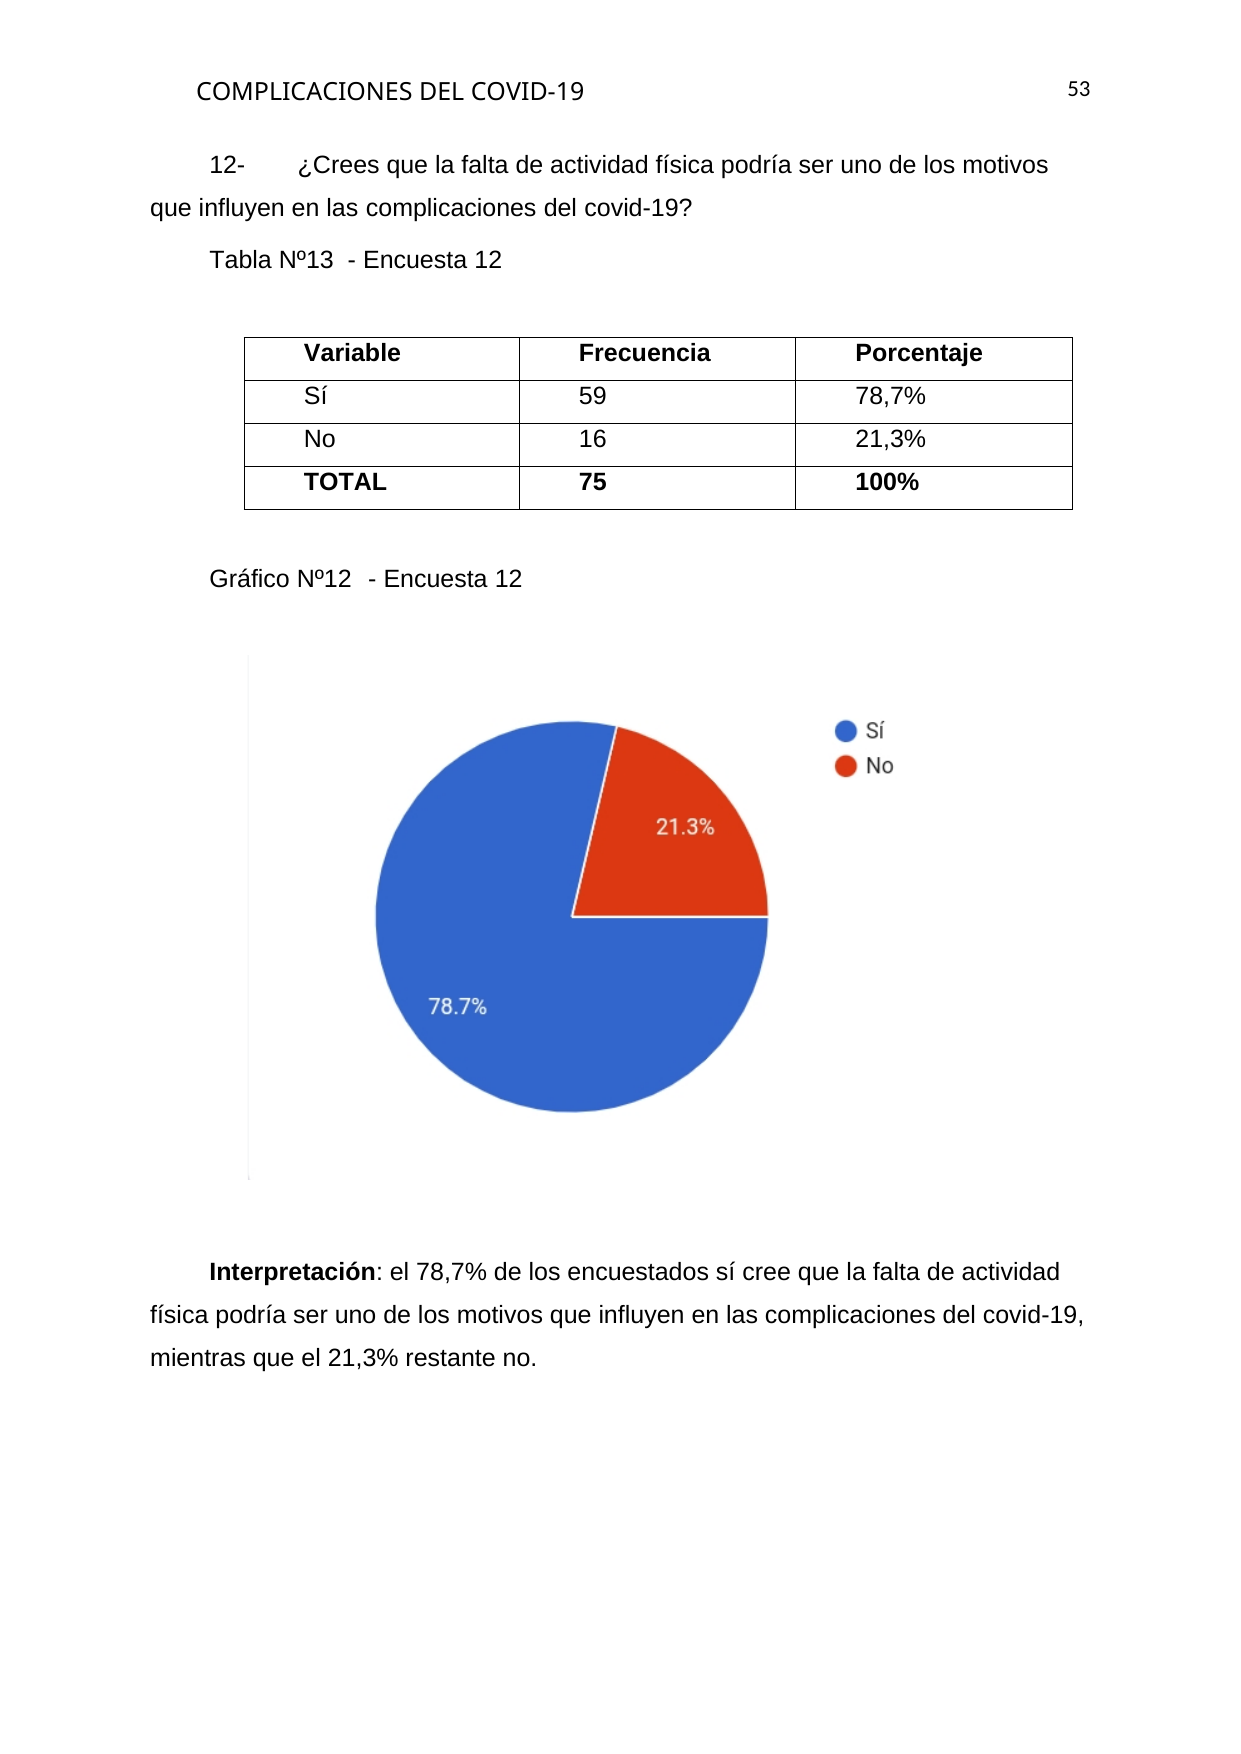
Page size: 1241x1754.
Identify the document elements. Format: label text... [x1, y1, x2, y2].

table_cell 100% [796, 467, 1072, 509]
table_header Variable [245, 338, 519, 380]
picture [247, 655, 1052, 1180]
table_cell 21,3% [796, 424, 1072, 466]
table_header Frecuencia [520, 338, 795, 380]
table_cell 59 [520, 381, 795, 423]
text Interpretación: el 78,7% de los encuestados sí cree que la falta de actividad física podría ser uno de los motivos que influyen en las complicaciones del covid-19, mientras que el 21,3% restante no. [150, 1257, 1090, 1372]
table_cell No [245, 424, 519, 466]
table_cell Sí [245, 381, 519, 423]
table_cell 16 [520, 424, 795, 466]
list ¿Crees que la falta de actividad física podría ser uno de los motivos que influyen en las complicaciones del covid-19? [150, 150, 1090, 222]
table_header Porcentaje [796, 338, 1072, 380]
text Gráfico Nº12 - Encuesta 12 [150, 554, 1090, 592]
table_cell 78,7% [796, 381, 1072, 423]
table_cell TOTAL [245, 467, 519, 509]
table_cell 75 [520, 467, 795, 509]
text Tabla Nº13 - Encuesta 12 [150, 245, 1090, 274]
